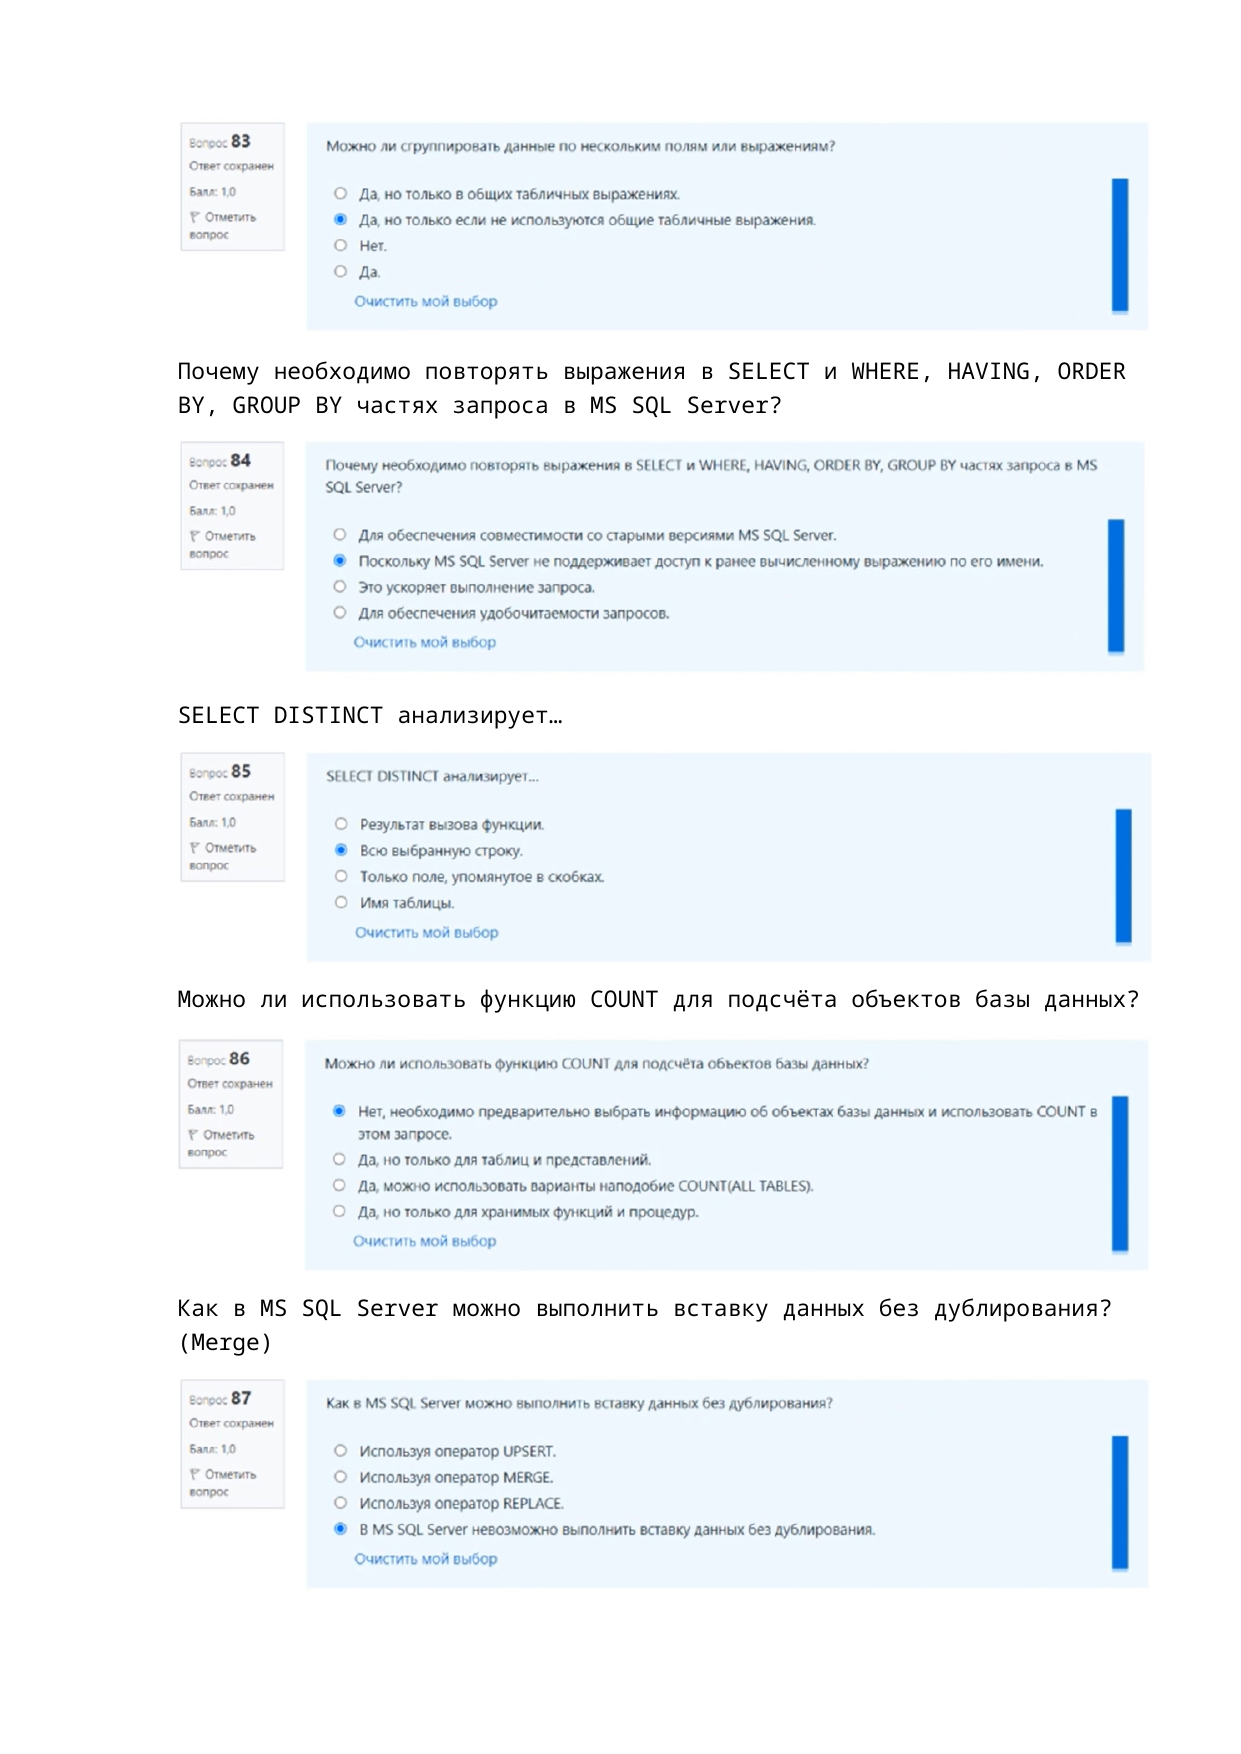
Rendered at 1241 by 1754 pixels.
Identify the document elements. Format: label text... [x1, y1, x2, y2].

text Можно ли использовать функцию COUNT для подсчёта объектов базы данных? [177, 983, 1152, 1014]
picture [177, 439, 1152, 680]
picture [177, 1375, 1152, 1592]
picture [177, 1033, 1152, 1273]
text Почему необходимо повторять выражения в SELECT и WHERE, HAVING, ORDER BY, GROUP BY частях запроса в MS SQL Server? [177, 355, 1152, 420]
picture [177, 749, 1152, 964]
text SELECT DISTINCT анализирует… [177, 699, 1152, 730]
text Как в MS SQL Server можно выполнить вставку данных без дублирования? (Merge) [177, 1292, 1152, 1357]
picture [177, 118, 1152, 336]
